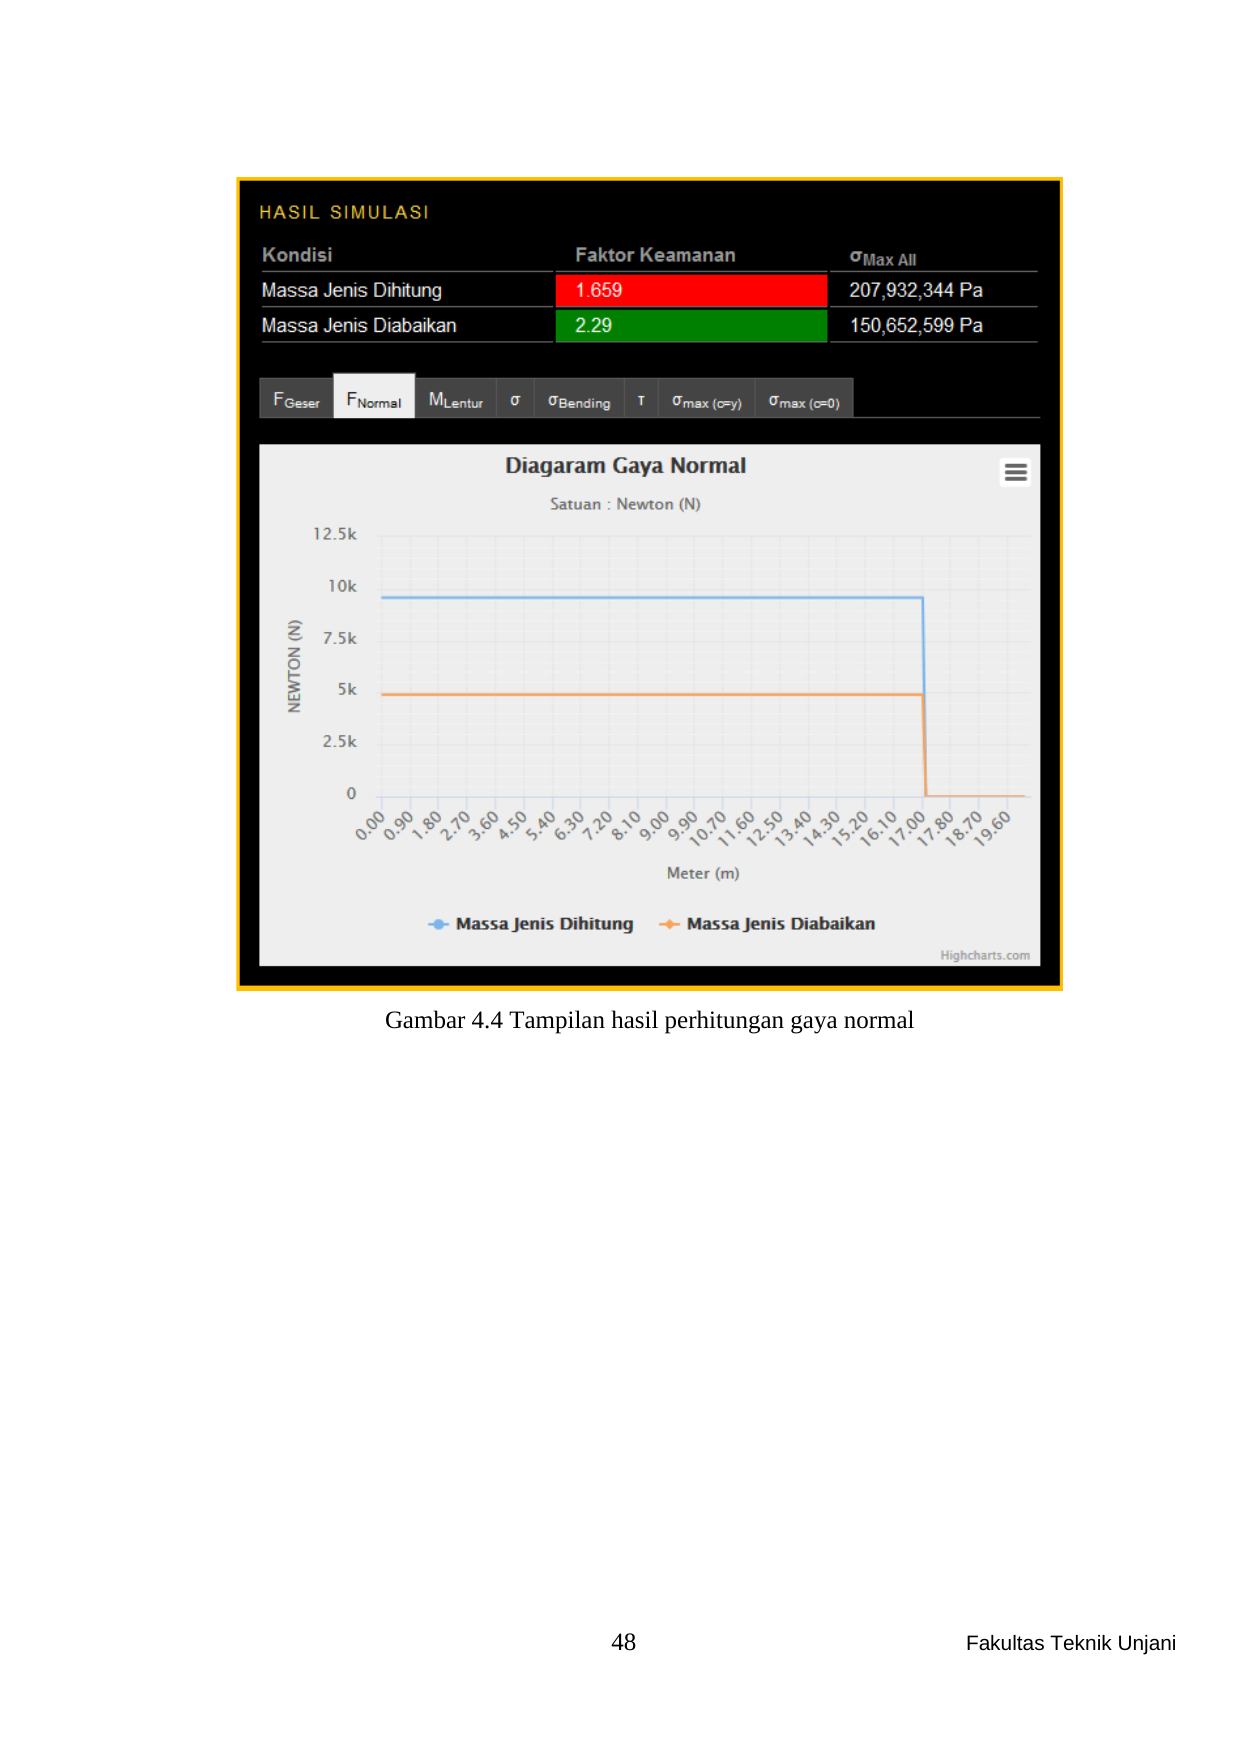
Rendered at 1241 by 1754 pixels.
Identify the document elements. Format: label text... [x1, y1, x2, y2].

picture [236, 177, 1063, 991]
text Gambar 4.4 Tampilan hasil perhitungan gaya normal [236, 1005, 1063, 1034]
